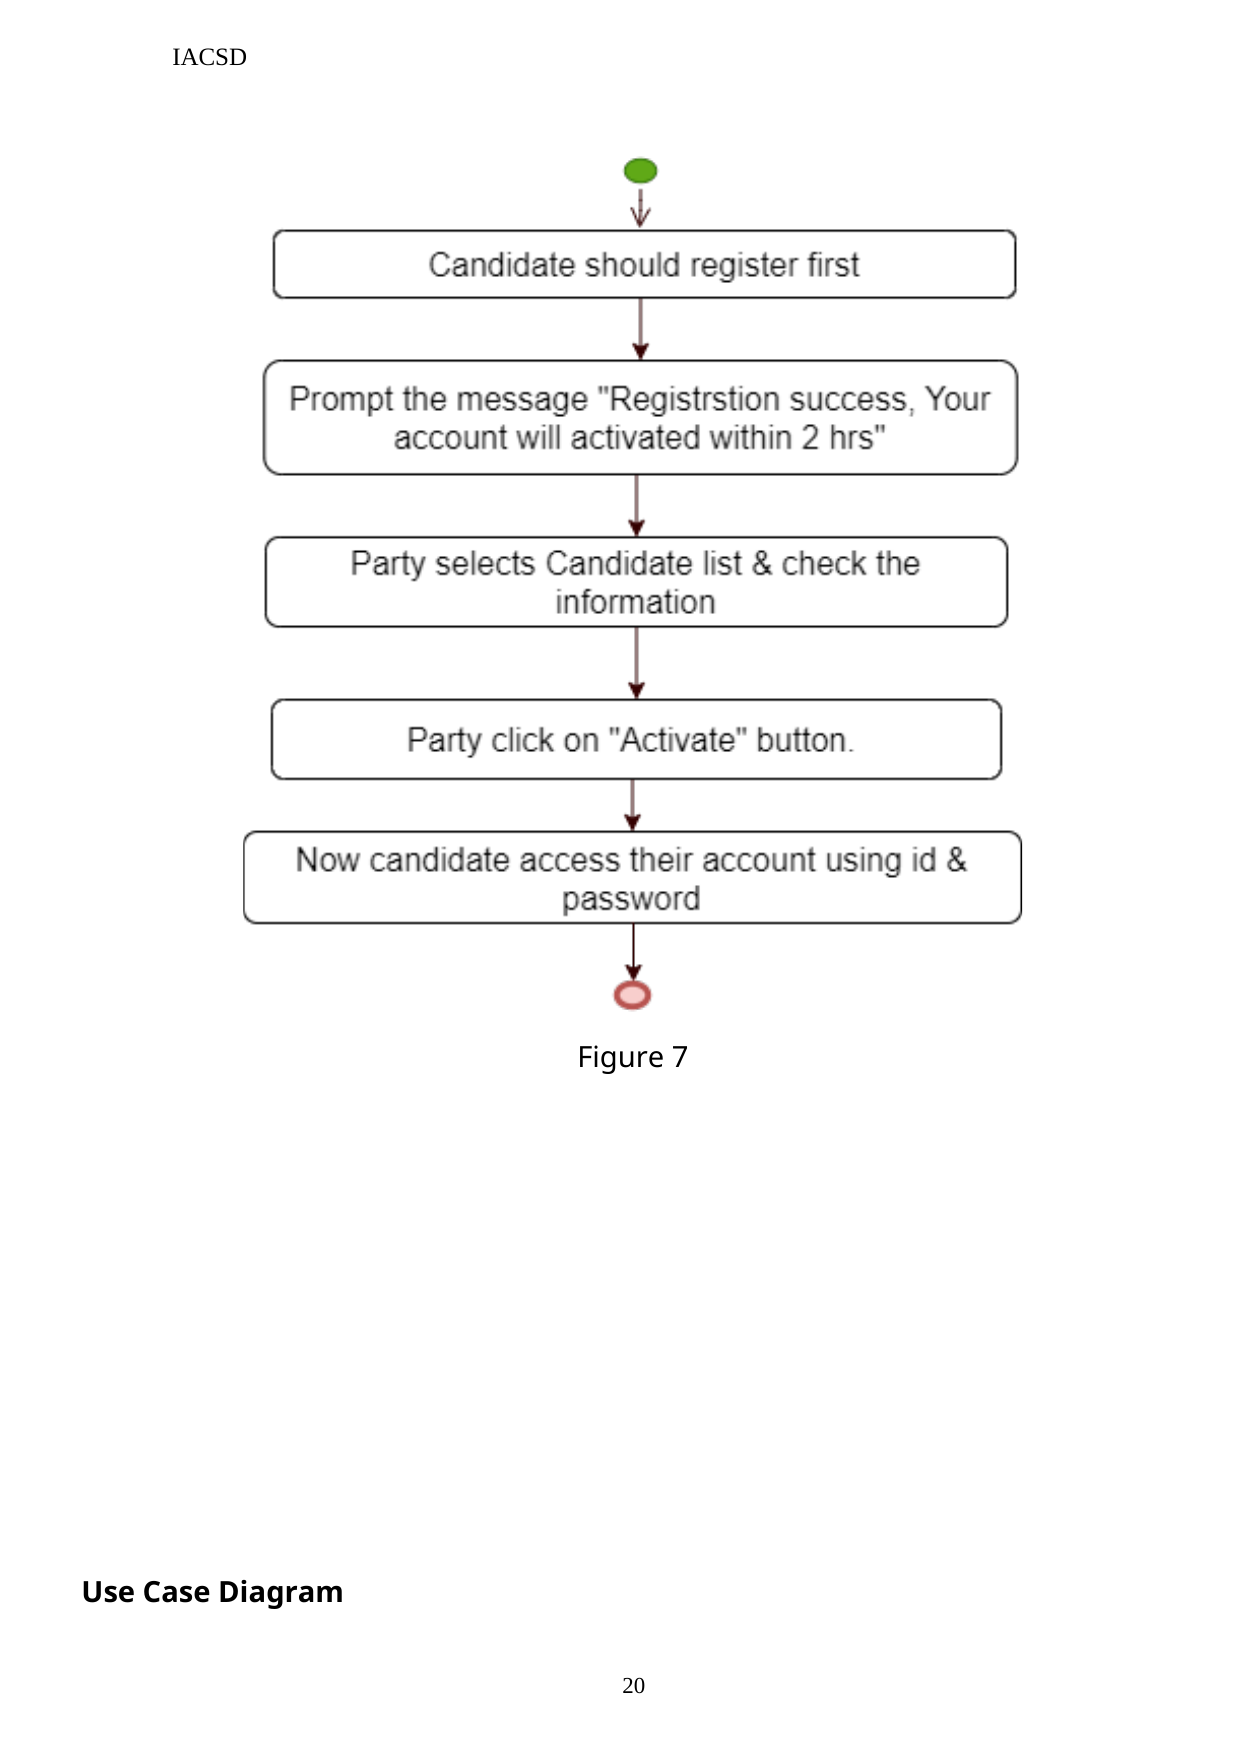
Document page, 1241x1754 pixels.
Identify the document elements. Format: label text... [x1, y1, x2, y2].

text Use Case Diagram [81, 1571, 1184, 1611]
text Figure 7 [81, 1036, 1184, 1076]
picture [243, 151, 1023, 1018]
